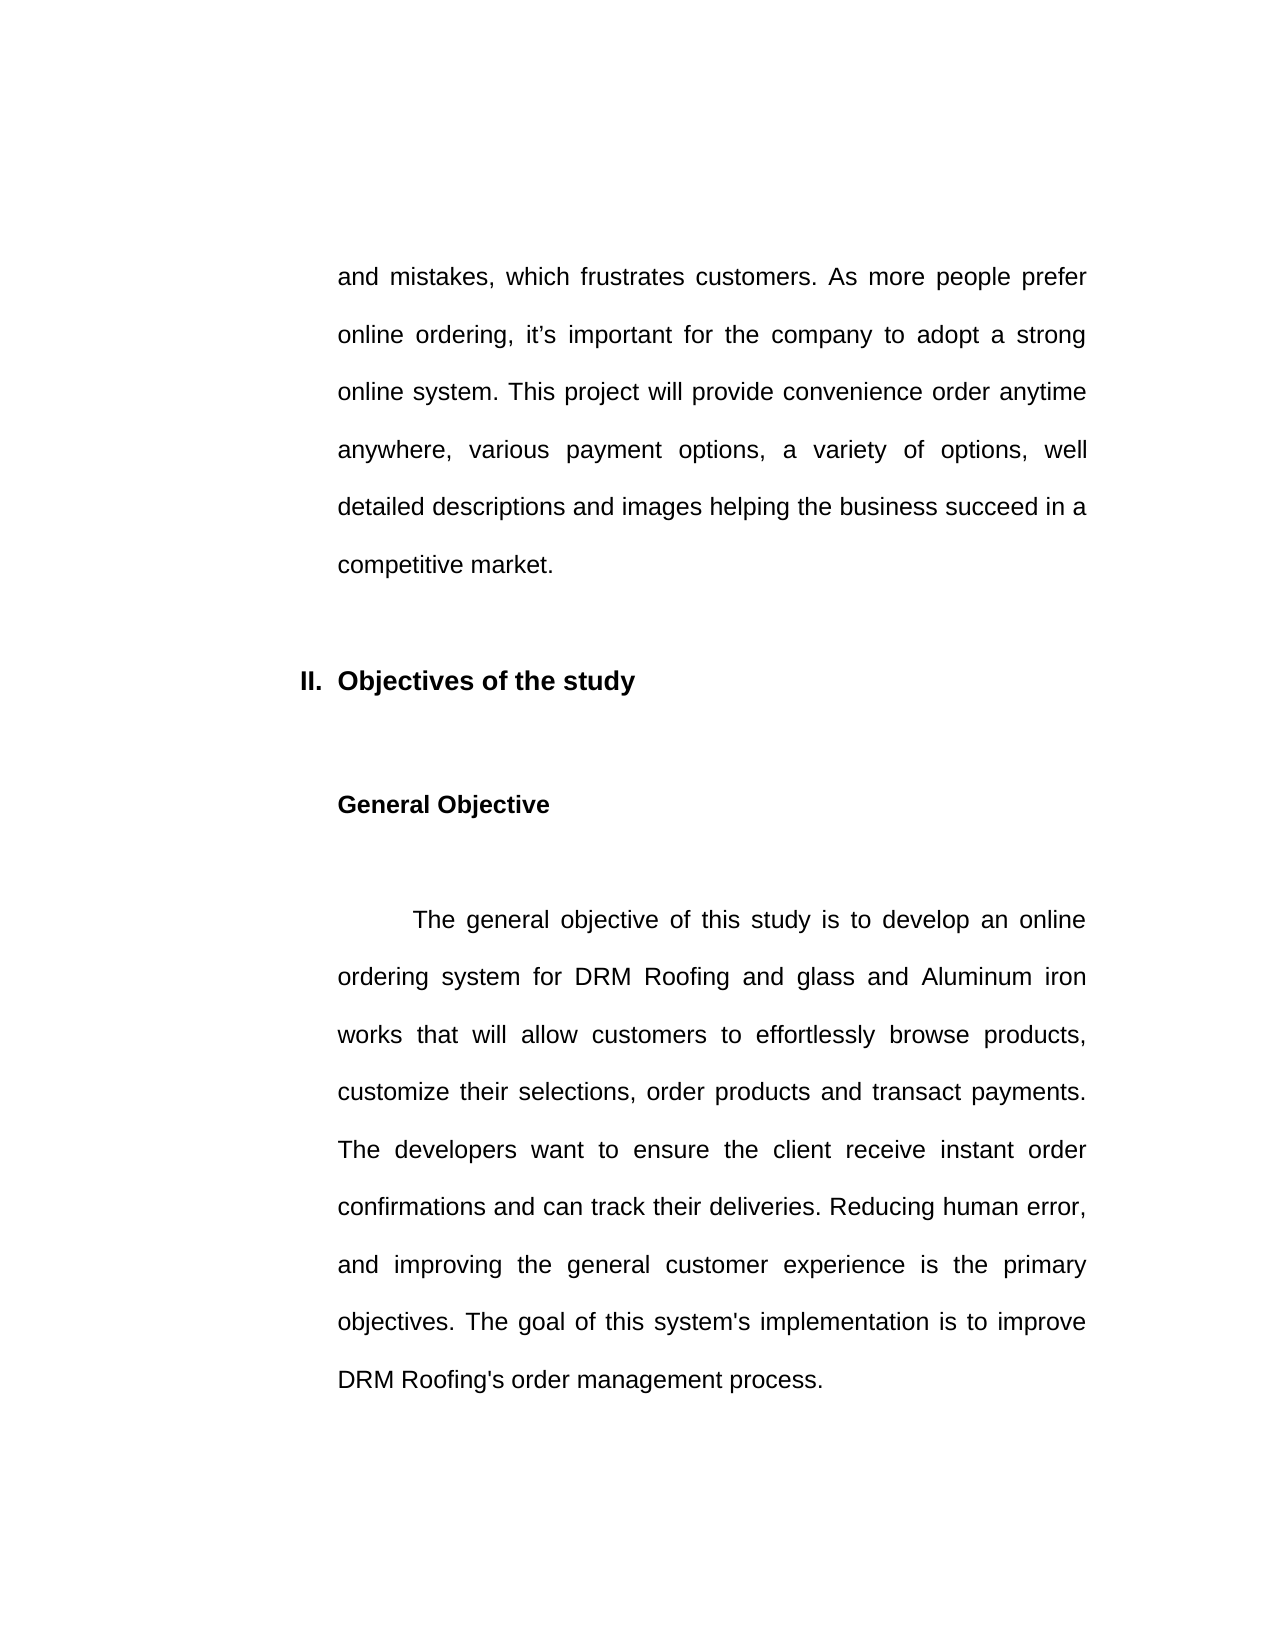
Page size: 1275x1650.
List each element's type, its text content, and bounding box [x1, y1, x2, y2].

text General Objective [262, 790, 1088, 818]
text The general objective of this study is to develop an online ordering system for DRM Roofing and glass and Aluminum iron works that will allow customers to effortlessly browse products, customize their selections, order products and transact payments. The developers want to ensure the client receive instant order confirmations and can track their deliveries. Reducing human error, and improving the general customer experience is the primary objectives. The goal of this system's implementation is to improve DRM Roofing's order management process. [337, 905, 1088, 1393]
list Objectives of the study [300, 665, 1088, 696]
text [337, 262, 1088, 578]
